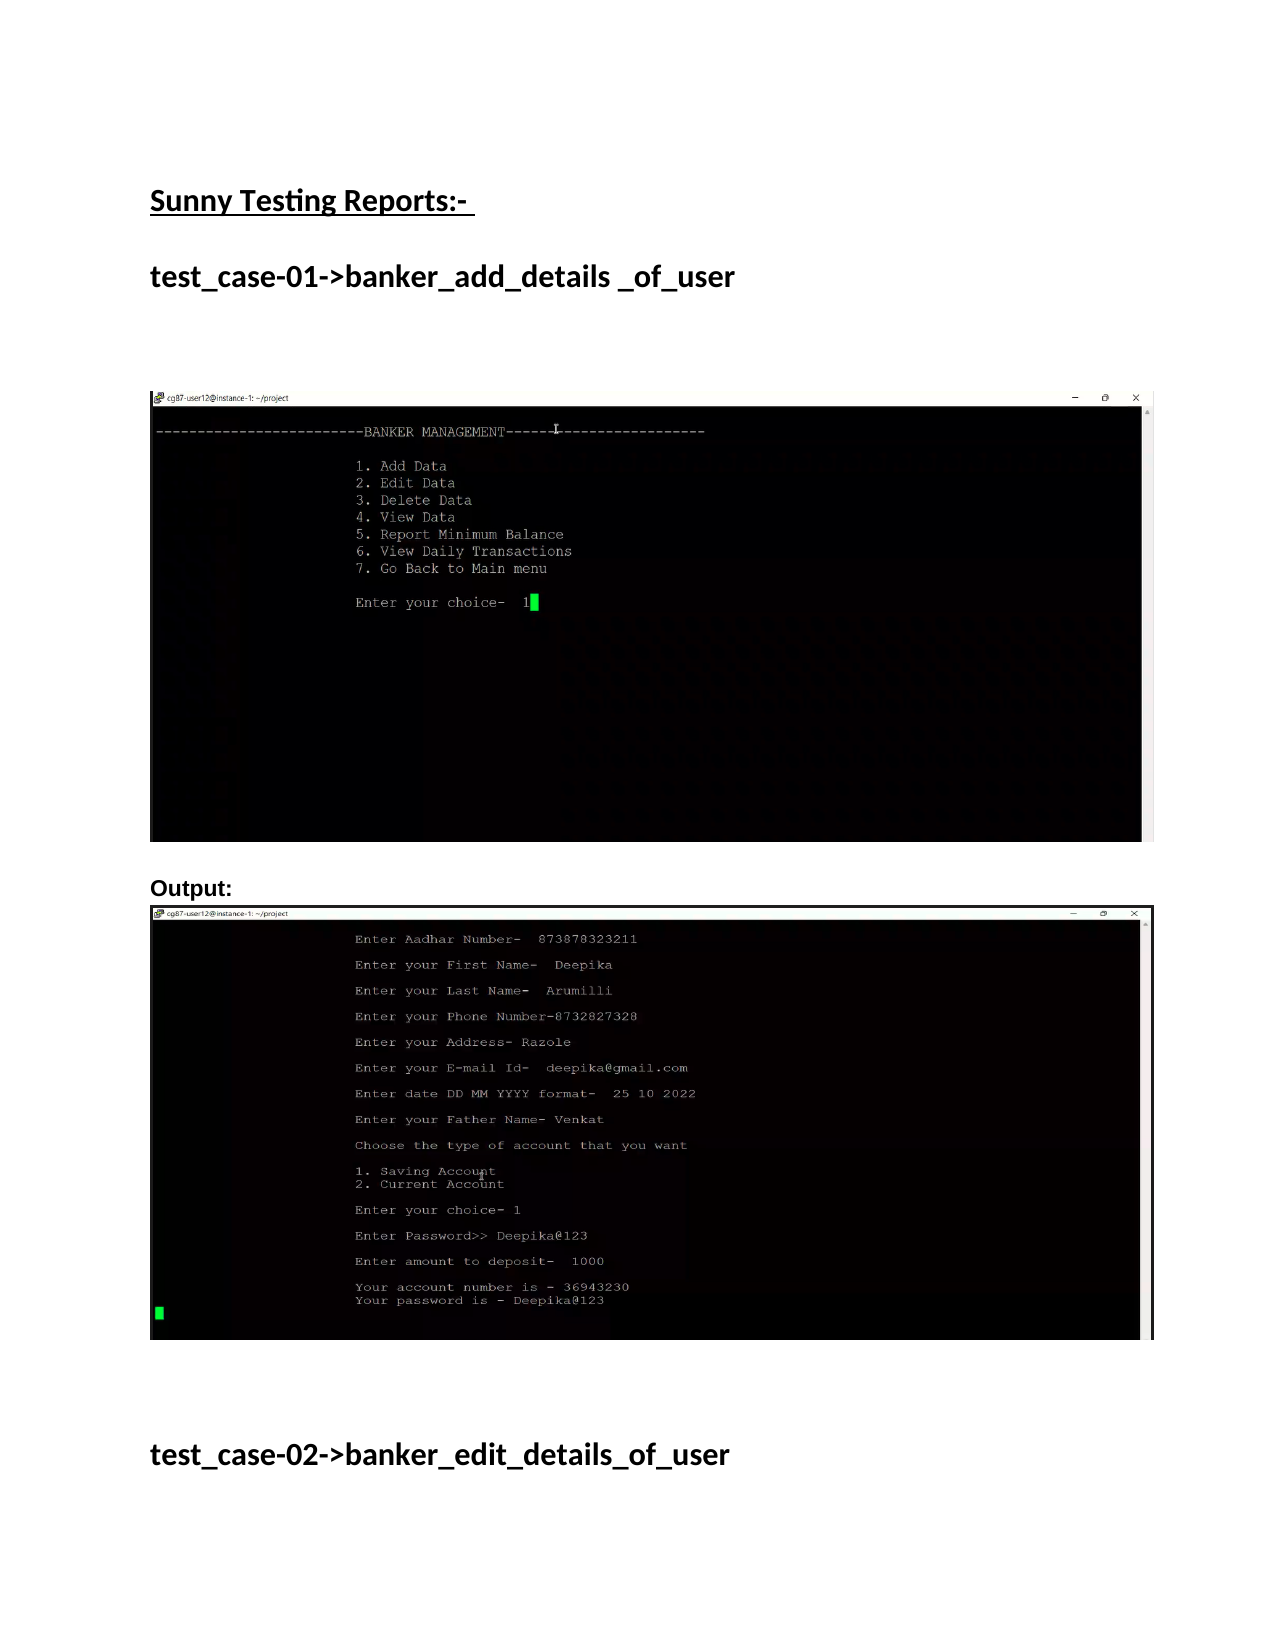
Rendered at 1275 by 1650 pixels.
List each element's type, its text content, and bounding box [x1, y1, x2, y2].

text test_case-02->banker_edit_details_of_user [150, 1434, 1125, 1474]
picture [150, 391, 1154, 842]
text test_case-01->banker_add_details _of_user [150, 256, 1125, 295]
text Output: [150, 875, 1125, 902]
picture [150, 905, 1154, 1340]
text Sunny Testing Reports:- [150, 180, 1125, 220]
